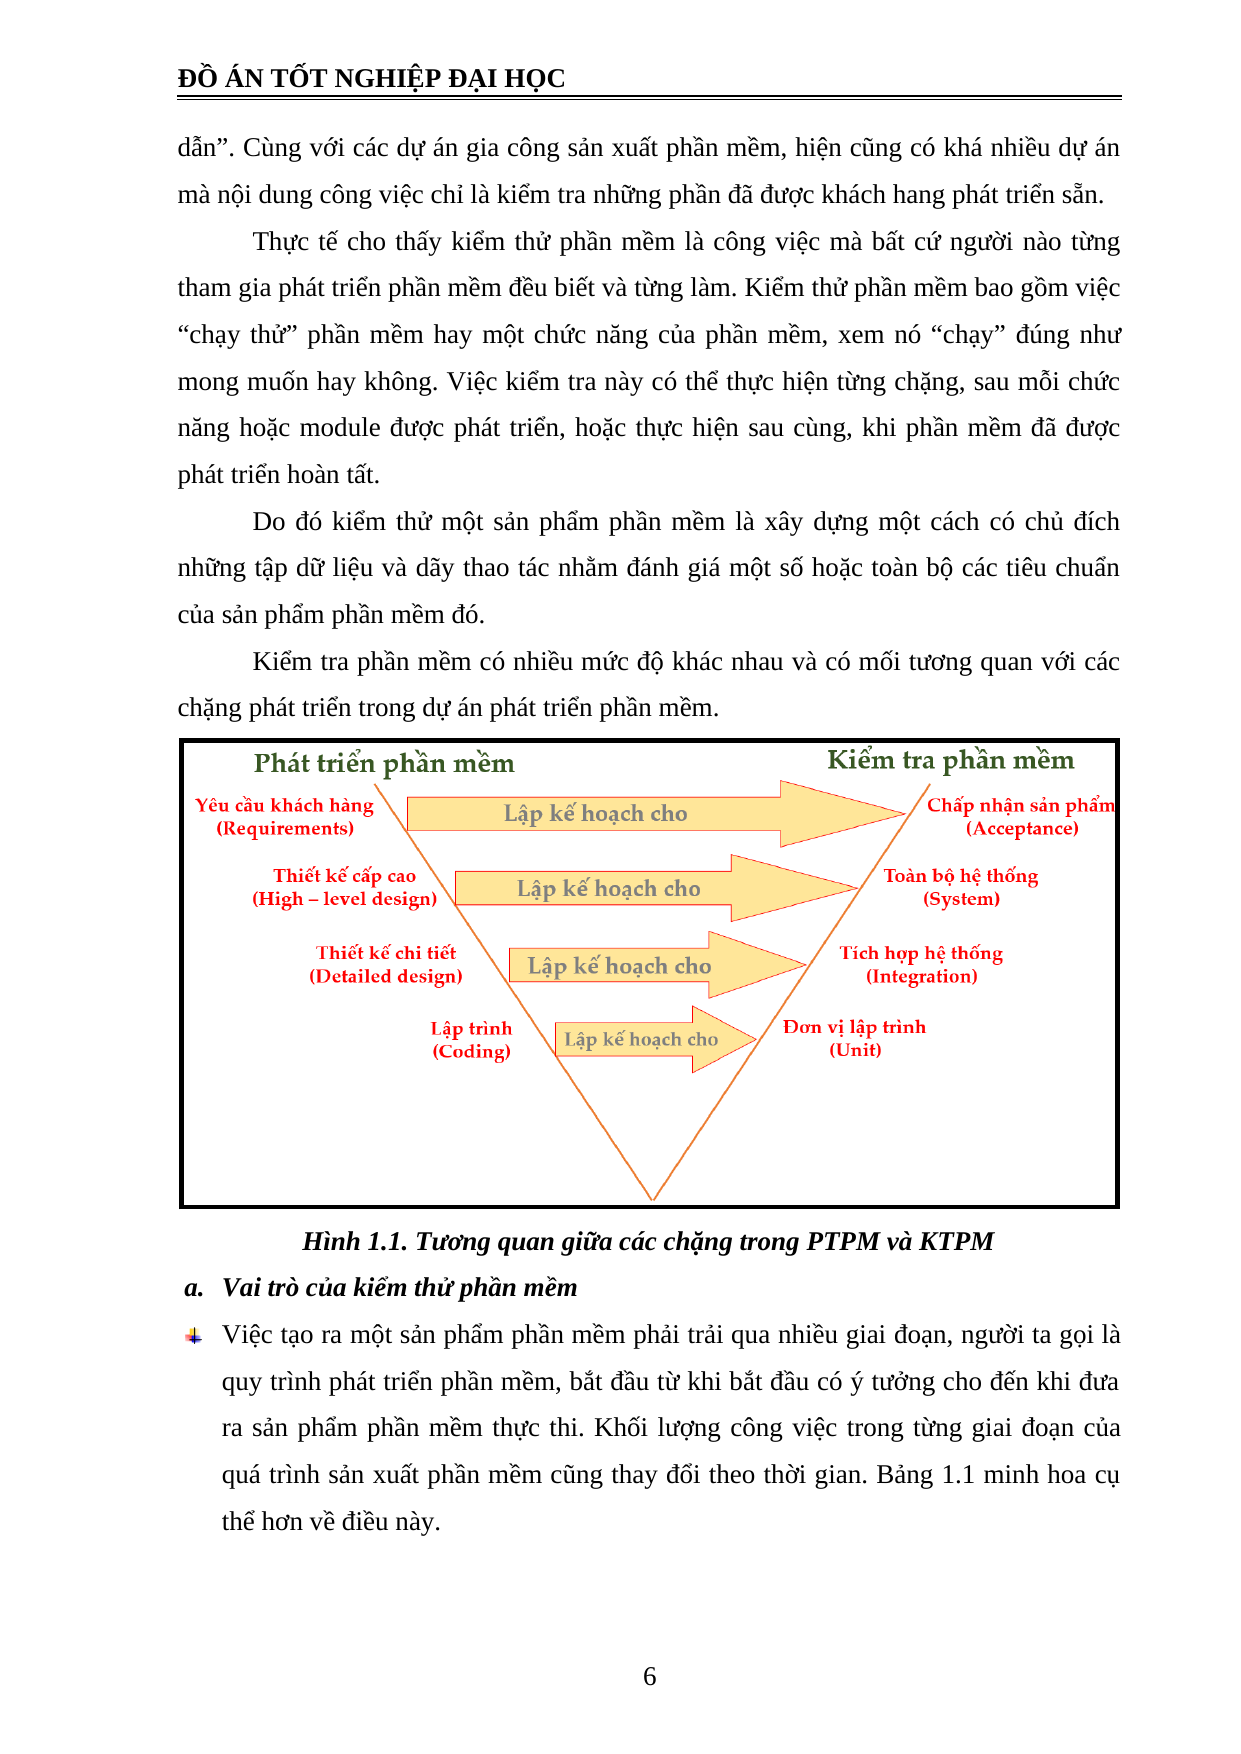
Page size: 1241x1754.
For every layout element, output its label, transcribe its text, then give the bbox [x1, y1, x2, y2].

subtitle Vai trò của kiểm thử phần mềm [184, 1272, 1122, 1303]
text Thực tế cho thấy kiểm thử phần mềm là công việc mà bất cứ người nào từng tham gia phát triển phần mềm đều biết và từng làm. Kiểm thử phần mềm bao gồm việc “chạy thử” phần mềm hay một chức năng của phần mềm, xem nó “chạy” đúng như mong muốn hay không. Việc kiểm tra này có thể thực hiện từng chặng, sau mỗi chức năng hoặc module được phát triển, hoặc thực hiện sau cùng, khi phần mềm đã được phát triển hoàn tất. [177, 225, 1122, 489]
picture [184, 743, 1115, 1205]
text Kiểm tra phần mềm có nhiều mức độ khác nhau và có mối tương quan với các chặng phát triển trong dự án phát triển phần mềm. [177, 645, 1122, 722]
list Việc tạo ra một sản phẩm phần mềm phải trải qua nhiều giai đoạn, người ta gọi là quy trình phát triển phần mềm, bắt đầu từ khi bắt đầu có ý tưởng cho đến khi đưa ra sản phẩm phần mềm thực thi. Khối lượng công việc trong từng giai đoạn của quá trình sản xuất phần mềm cũng thay đổi theo thời gian. Bảng 1.1 minh hoa cụ thể hơn về điều này. [184, 1318, 1122, 1536]
picture [185, 1326, 202, 1344]
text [177, 131, 1122, 209]
text Do đó kiểm thử một sản phẩm phần mềm là xây dựng một cách có chủ đích những tập dữ liệu và dãy thao tác nhằm đánh giá một số hoặc toàn bộ các tiêu chuẩn của sản phẩm phần mềm đó. [177, 505, 1122, 629]
text Hình 1.1. Tương quan giữa các chặng trong PTPM và KTPM [177, 1225, 1122, 1256]
